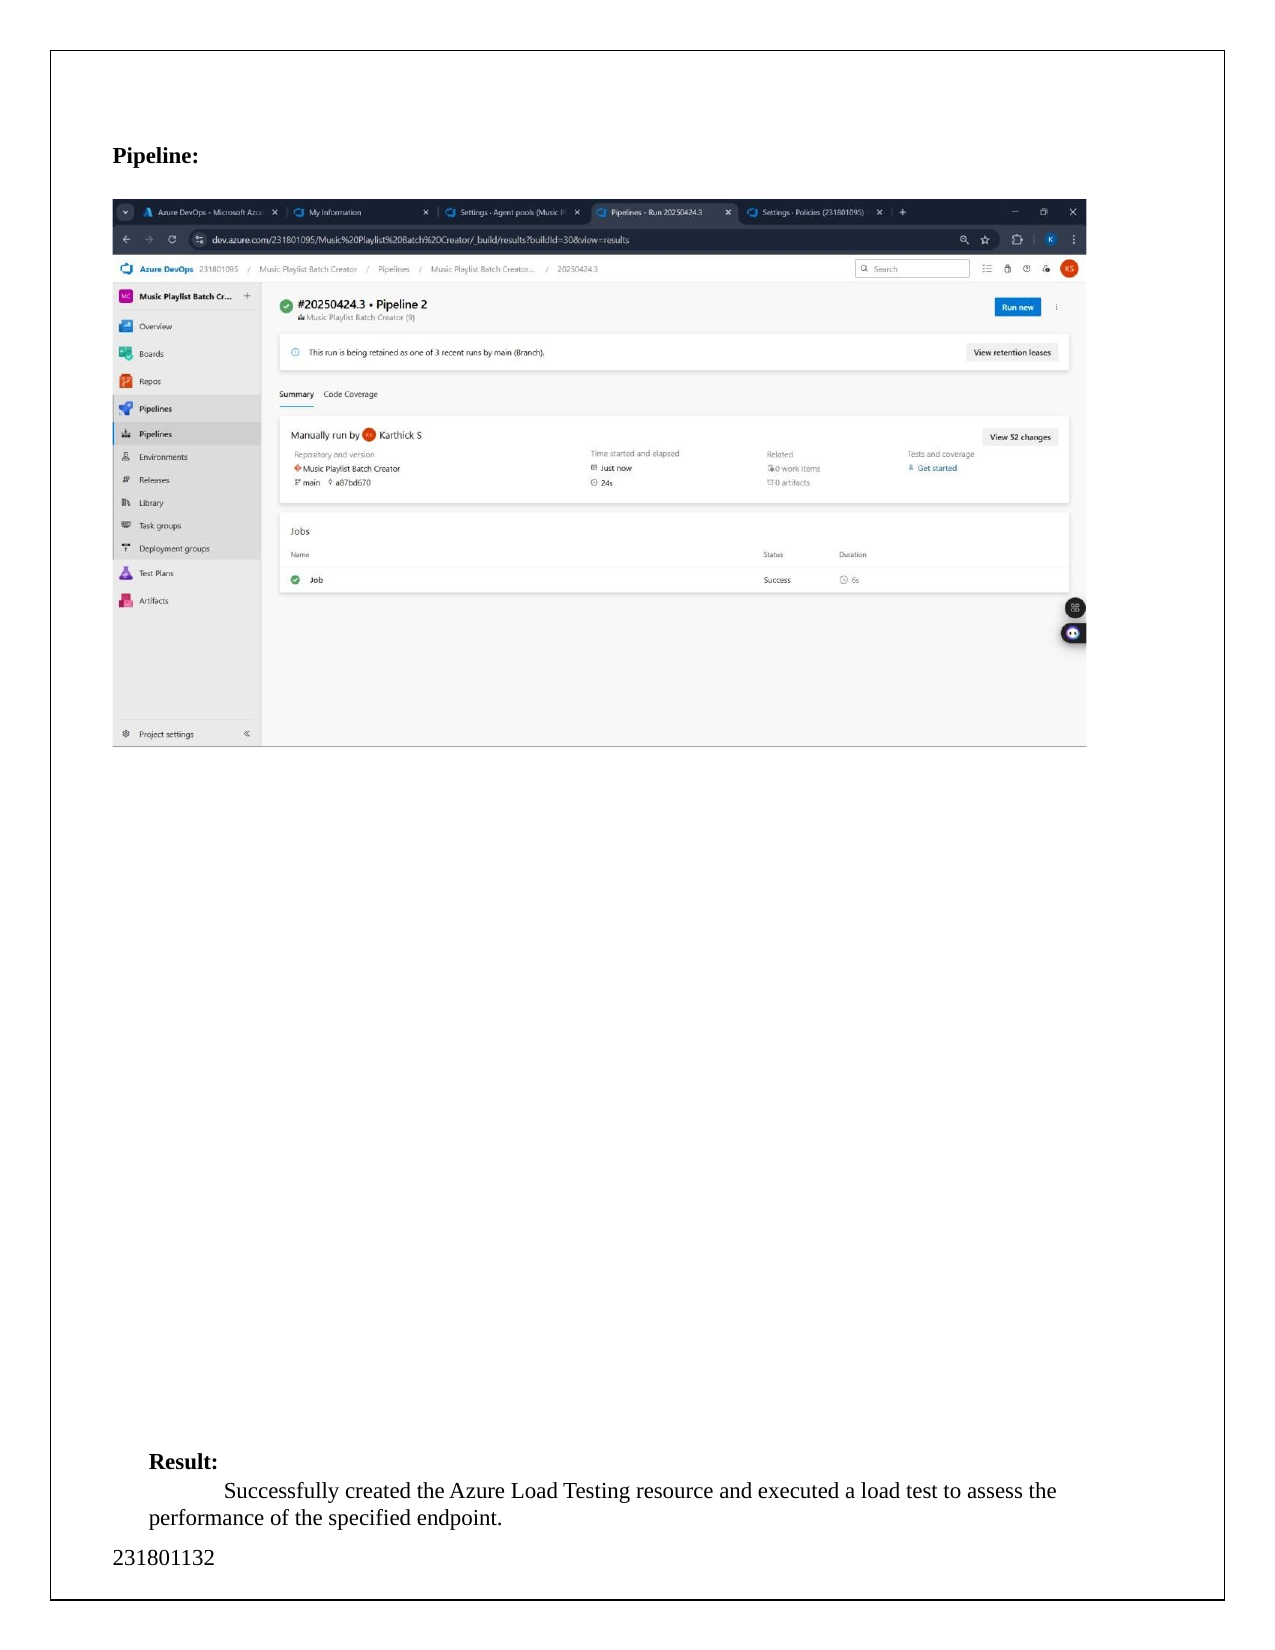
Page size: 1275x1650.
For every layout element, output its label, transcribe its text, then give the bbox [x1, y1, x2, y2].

picture [112, 199, 1087, 747]
text Successfully created the Azure Load Testing resource and executed a load test to assess the performance of the specified endpoint. [148, 1477, 1124, 1530]
text Result: [148, 1448, 1169, 1474]
text Pipeline: [112, 142, 1169, 168]
